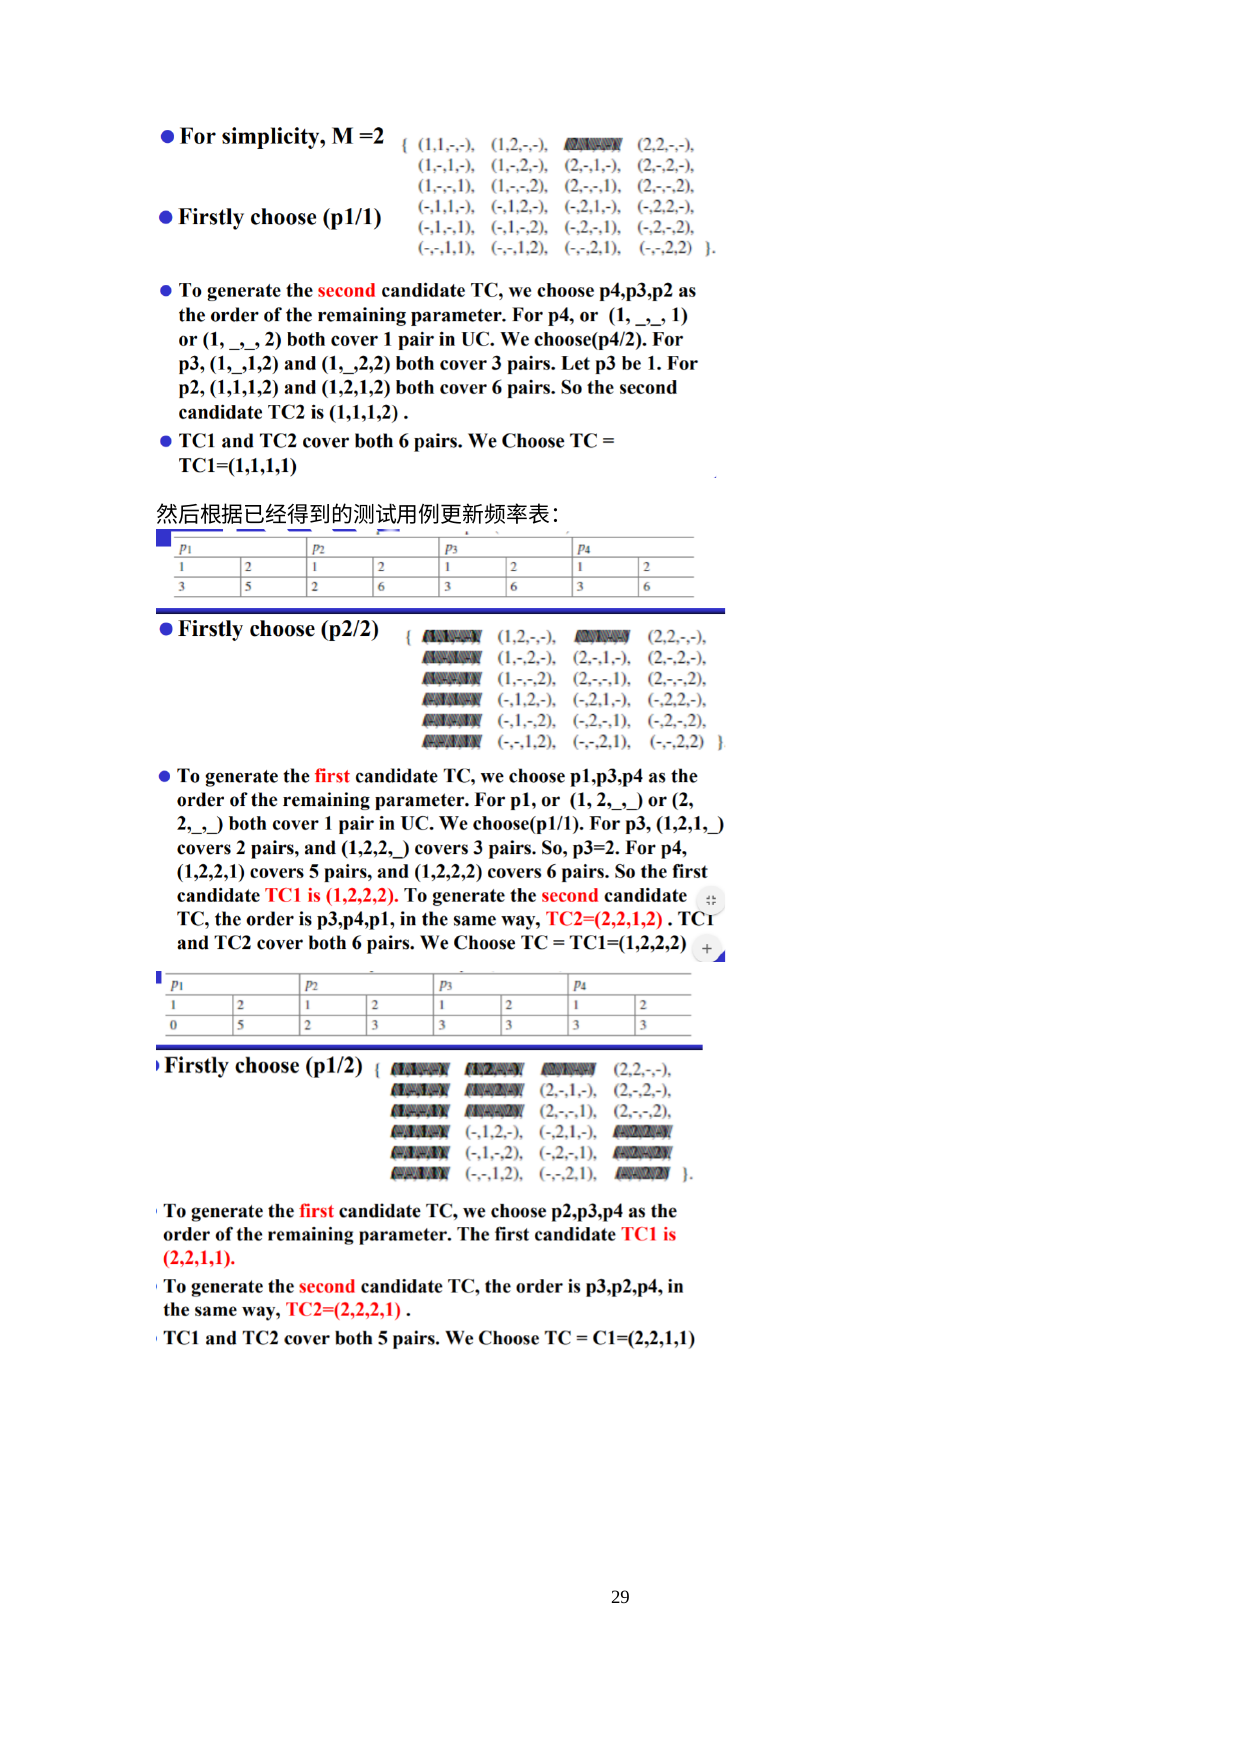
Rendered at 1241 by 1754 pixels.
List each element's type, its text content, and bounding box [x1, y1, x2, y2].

text 然后根据已经得到的测试用例更新频率表： [112, 496, 1128, 529]
picture [156, 971, 703, 1361]
picture [156, 529, 725, 962]
picture [156, 122, 717, 478]
